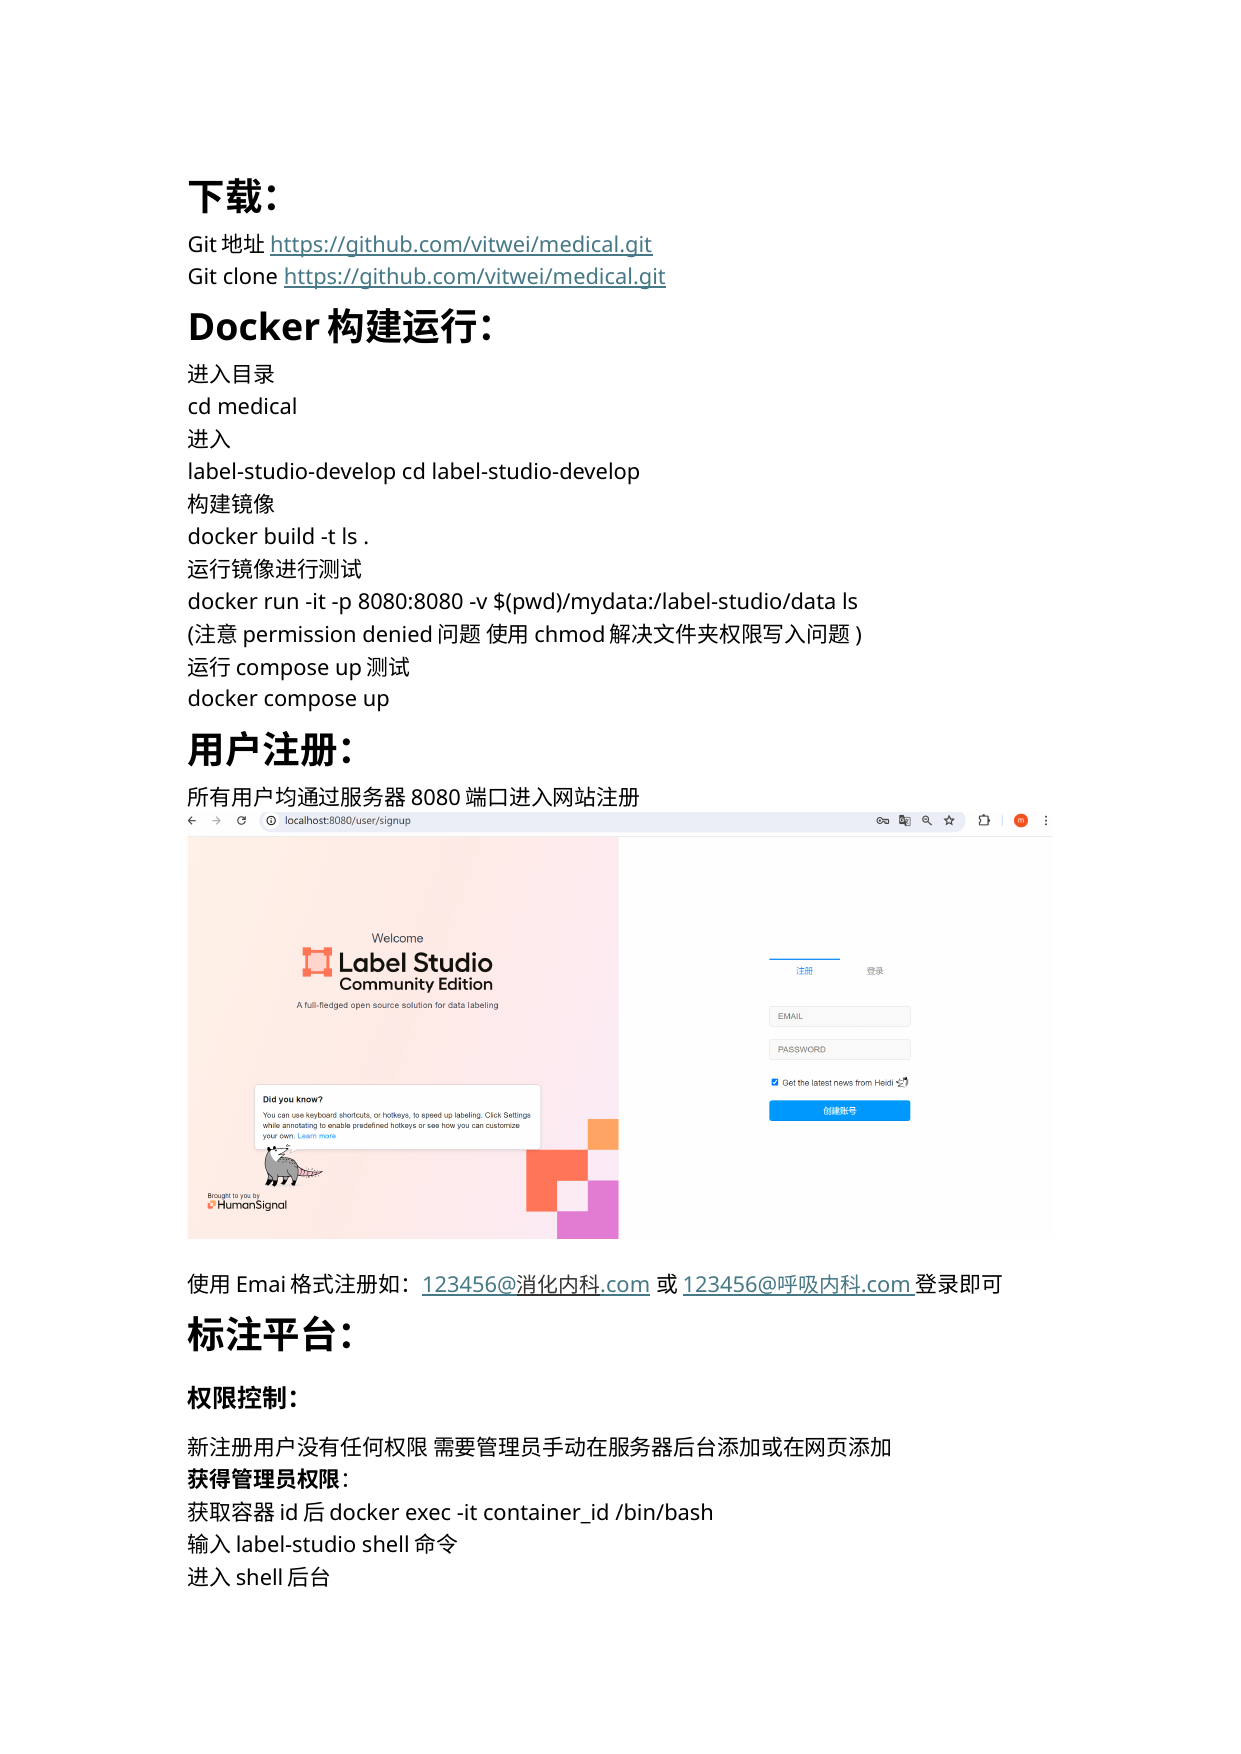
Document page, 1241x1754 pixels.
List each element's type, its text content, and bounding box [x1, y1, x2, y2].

text 新注册用户没有任何权限 需要管理员手动在服务器后台添加或在网页添加 [187, 1429, 1053, 1462]
picture [187, 812, 1053, 1239]
text 权限控制： [187, 1364, 1053, 1429]
text 进入目录 [187, 357, 1053, 389]
text 使用Emai格式注册如：123456@消化内科.com 或 123456@呼吸内科.com登录即可 [187, 1267, 1053, 1299]
text 获取容器id后docker exec -it container_id /bin/bash [187, 1494, 1053, 1527]
text 输入label-studio shell命令 [187, 1527, 1053, 1559]
text Git地址 https://github.com/vitwei/medical.git [187, 227, 1053, 259]
text 构建镜像 [187, 487, 1053, 519]
text docker build -t ls . [187, 519, 1053, 552]
text label-studio-develop cd label-studio-develop [187, 454, 1053, 487]
text 用户注册： [187, 714, 1053, 779]
text (注意permission denied问题 使用chmod解决文件夹权限写入问题 ) [187, 617, 1053, 649]
text cd medical [187, 389, 1053, 422]
text 标注平台： [187, 1299, 1053, 1364]
text 下载： [187, 162, 1053, 227]
text Git clone https://github.com/vitwei/medical.git [187, 259, 1053, 292]
text 进入shell后台 [187, 1559, 1053, 1592]
text Docker构建运行： [187, 292, 1053, 357]
text 进入 [187, 422, 1053, 454]
text docker compose up [187, 682, 1053, 714]
text docker run -it -p 8080:8080 -v $(pwd)/mydata:/label-studio/data ls [187, 584, 1053, 617]
text 运行compose up测试 [187, 649, 1053, 682]
text 所有用户均通过服务器8080端口进入网站注册 [187, 779, 1053, 812]
text 获得管理员权限： [187, 1462, 1053, 1494]
text 运行镜像进行测试 [187, 552, 1053, 584]
